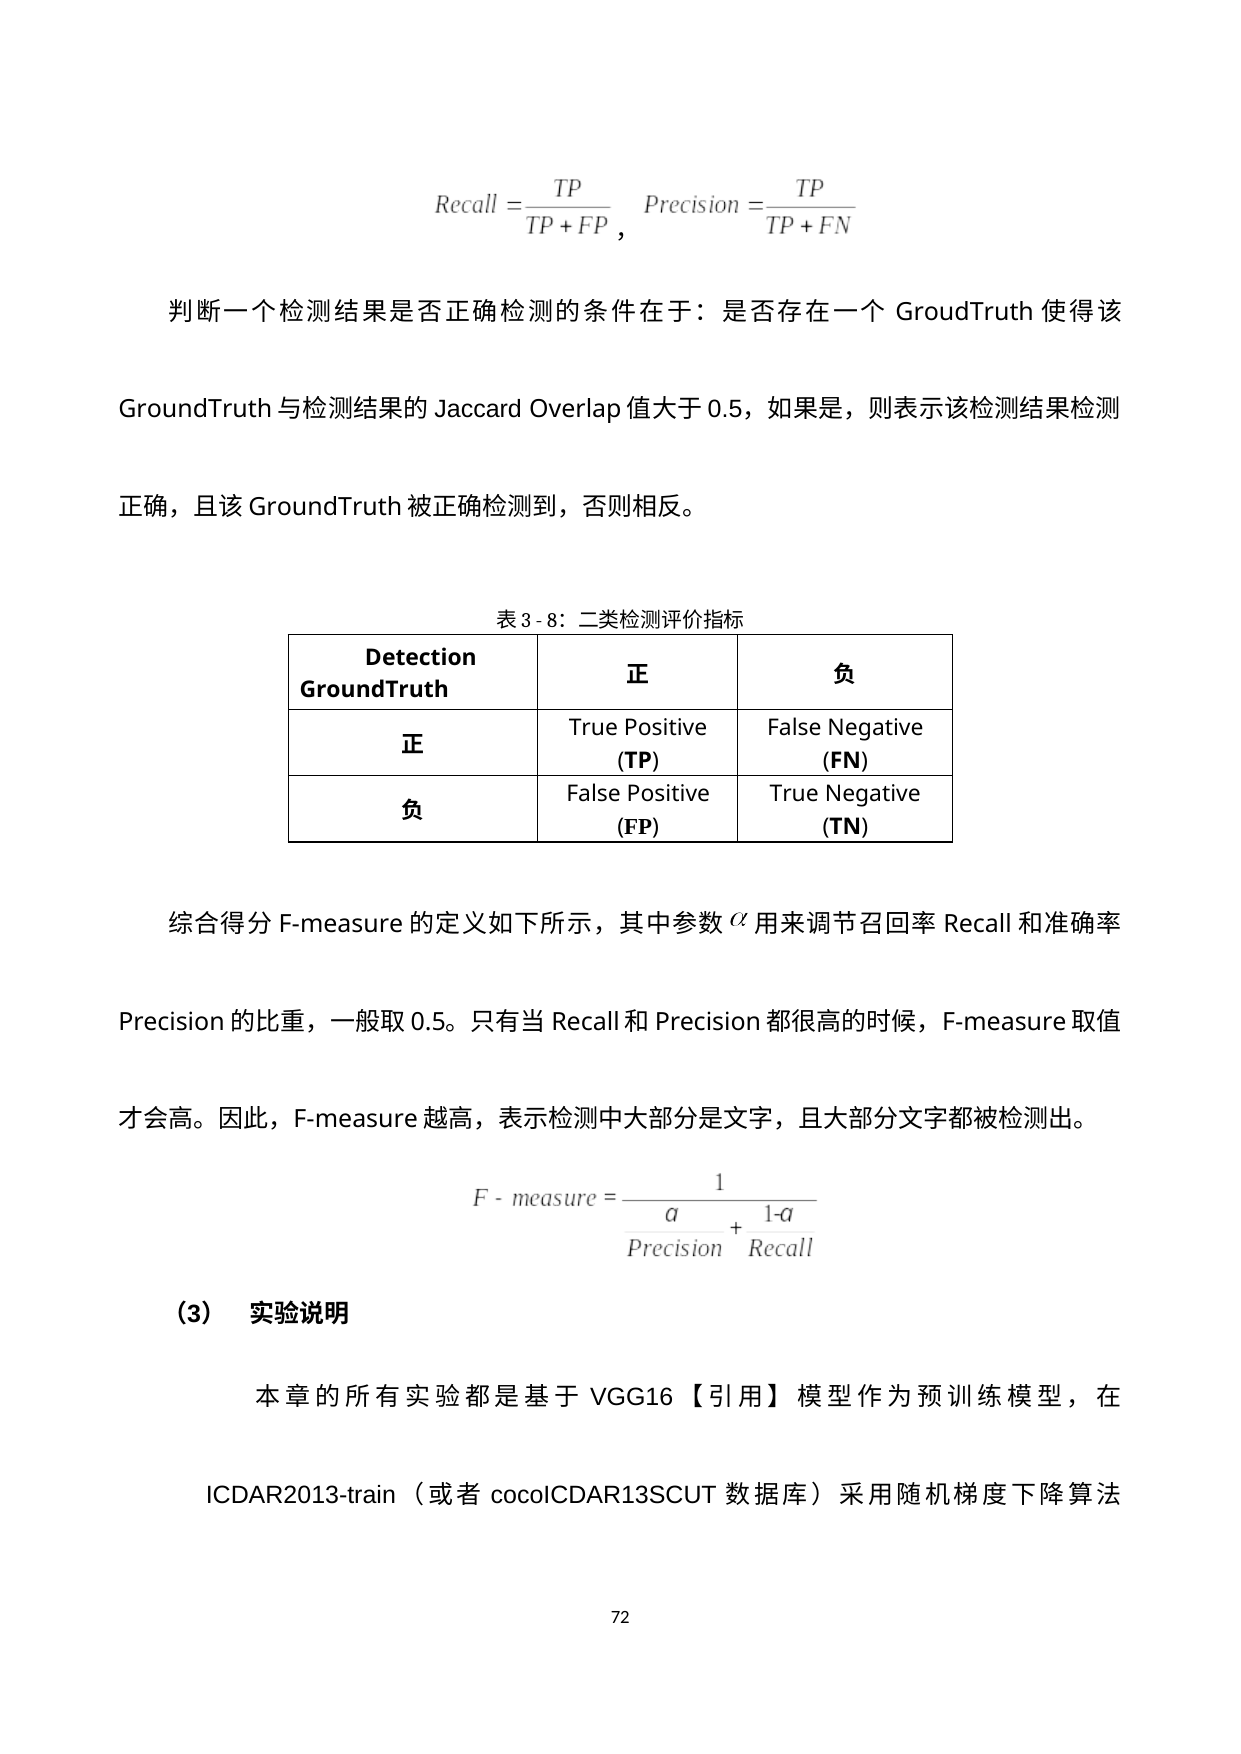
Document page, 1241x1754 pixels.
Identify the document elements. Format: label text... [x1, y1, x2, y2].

table_header Detection GroundTruth [289, 635, 537, 709]
table_cell True Negative (TN) [738, 776, 952, 841]
text ， [118, 161, 1122, 259]
table_header 负 [738, 635, 952, 709]
text 综合得分F-measure的定义如下所示，其中参数用来调节召回率Recall和准确率Precision的比重，一般取0.5。只有当Recall和Precision都很高的时候，F-measure取值才会高。因此，F-measure越高，表示检测中大部分是文字，且大部分文字都被检测出。 [118, 889, 1122, 1149]
table_cell False Positive (FP) [538, 776, 737, 841]
table_header 正 [538, 635, 737, 709]
table_cell False Negative (FN) [738, 710, 952, 775]
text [206, 1362, 1122, 1525]
table_cell 正 [289, 710, 537, 775]
list 实验说明 [162, 1279, 1122, 1344]
table_cell True Positive (TP) [538, 710, 737, 775]
text 表 3 - 8：二类检测评价指标 [118, 602, 1122, 634]
table_cell 负 [289, 776, 537, 841]
text 判断一个检测结果是否正确检测的条件在于：是否存在一个GroudTruth使得该GroundTruth与检测结果的Jaccard Overlap值大于0.5，如果是，则表示该检测结果检测正确，且该GroundTruth被正确检测到，否则相反。 [118, 277, 1122, 537]
